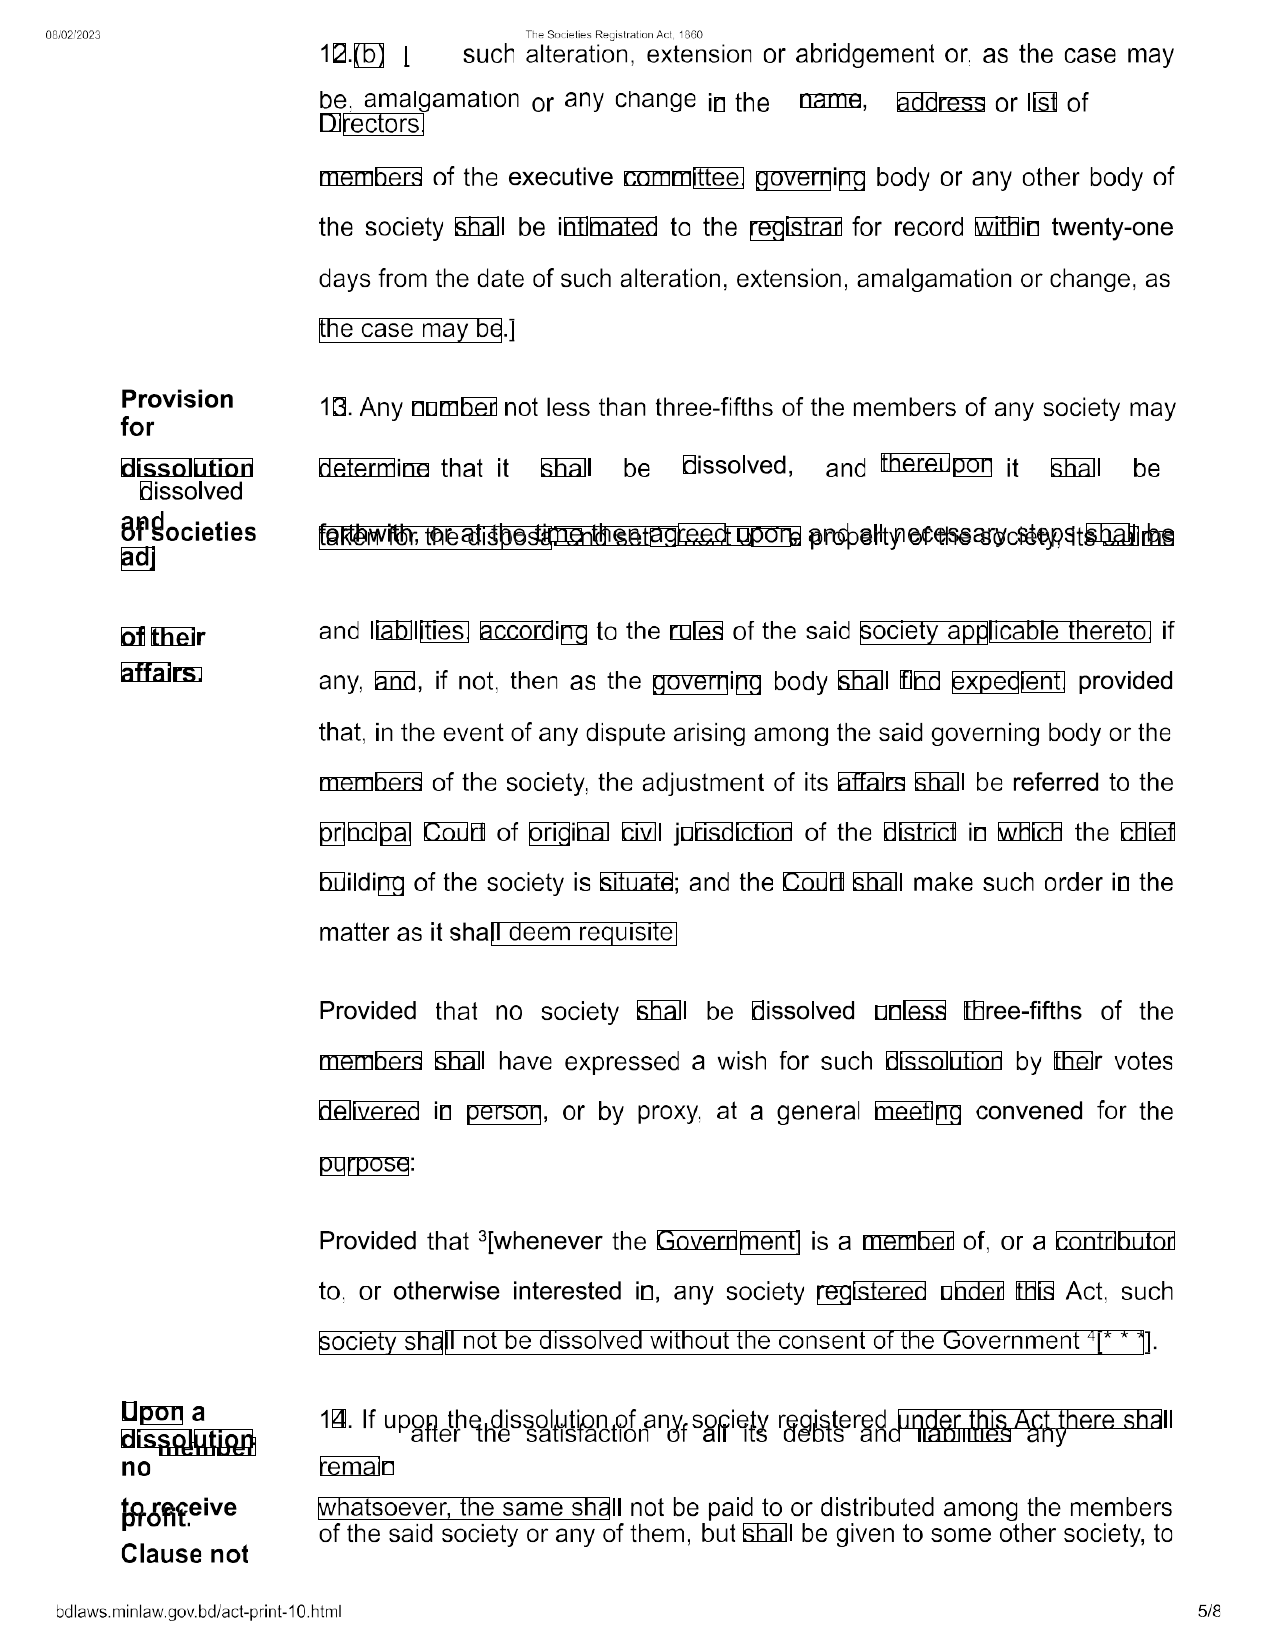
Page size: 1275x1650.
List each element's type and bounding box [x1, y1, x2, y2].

picture [599, 1101, 624, 1125]
picture [519, 217, 545, 236]
picture [320, 459, 394, 476]
picture [541, 1001, 619, 1025]
picture [1198, 1604, 1221, 1617]
picture [735, 92, 769, 112]
picture [542, 459, 585, 476]
picture [839, 671, 882, 689]
picture [427, 1231, 469, 1250]
picture [574, 872, 590, 891]
picture [702, 1523, 736, 1542]
picture [990, 622, 1150, 642]
picture [733, 621, 755, 640]
picture [320, 1332, 442, 1354]
picture [887, 778, 904, 790]
picture [1001, 1236, 1023, 1250]
picture [763, 48, 786, 63]
picture [1150, 823, 1174, 840]
picture [344, 114, 423, 135]
picture [565, 218, 587, 235]
picture [876, 1007, 886, 1019]
picture [1139, 1001, 1173, 1020]
picture [549, 529, 581, 541]
picture [612, 1231, 646, 1250]
picture [887, 1052, 897, 1069]
picture [796, 43, 934, 68]
picture [775, 671, 828, 695]
picture [334, 398, 345, 415]
picture [901, 671, 911, 688]
picture [122, 628, 144, 645]
picture [122, 1430, 134, 1447]
picture [376, 722, 1171, 746]
picture [679, 524, 725, 541]
picture [1028, 222, 1038, 235]
picture [319, 621, 359, 639]
picture [1119, 878, 1128, 890]
picture [983, 872, 1034, 891]
picture [696, 823, 732, 840]
picture [363, 1409, 1161, 1447]
picture [414, 872, 436, 891]
picture [320, 319, 501, 342]
picture [334, 44, 345, 62]
picture [1119, 1232, 1174, 1249]
picture [882, 454, 949, 471]
picture [1134, 458, 1160, 477]
picture [753, 1002, 763, 1019]
picture [890, 1006, 900, 1019]
picture [914, 872, 973, 891]
picture [354, 1102, 418, 1119]
picture [497, 822, 519, 841]
picture [472, 824, 484, 840]
picture [441, 1106, 450, 1119]
picture [468, 1106, 540, 1124]
picture [1017, 1282, 1035, 1299]
picture [631, 1497, 1172, 1521]
picture [1090, 167, 1143, 191]
picture [321, 823, 344, 845]
picture [726, 1281, 805, 1305]
picture [670, 217, 690, 236]
picture [916, 773, 958, 790]
picture [751, 222, 783, 240]
picture [321, 873, 344, 890]
picture [969, 1429, 1010, 1441]
picture [160, 1443, 214, 1455]
picture [427, 403, 436, 415]
picture [1064, 48, 1116, 63]
picture [694, 168, 743, 188]
picture [838, 1236, 851, 1250]
picture [837, 822, 872, 841]
picture [919, 1232, 953, 1249]
picture [877, 167, 930, 191]
picture [787, 218, 841, 235]
picture [355, 44, 383, 67]
picture [839, 773, 883, 790]
picture [900, 823, 955, 840]
picture [377, 622, 411, 639]
picture [940, 171, 963, 186]
picture [1065, 1281, 1107, 1303]
picture [1075, 822, 1109, 841]
picture [443, 872, 477, 891]
picture [1109, 773, 1129, 791]
picture [840, 172, 864, 190]
picture [321, 1056, 372, 1069]
picture [123, 1403, 136, 1420]
picture [942, 1287, 951, 1299]
picture [954, 459, 991, 476]
picture [779, 1051, 809, 1070]
picture [122, 663, 170, 681]
picture [481, 622, 552, 639]
picture [218, 1438, 255, 1455]
picture [563, 1105, 585, 1120]
picture [555, 523, 800, 545]
picture [853, 397, 1176, 421]
picture [565, 1051, 679, 1075]
picture [689, 872, 729, 891]
picture [1067, 92, 1089, 112]
picture [861, 622, 987, 644]
picture [821, 1051, 872, 1070]
picture [319, 217, 353, 236]
picture [1153, 166, 1175, 185]
picture [784, 873, 826, 890]
picture [446, 1331, 1143, 1354]
picture [120, 416, 155, 436]
picture [359, 1286, 382, 1300]
picture [359, 397, 403, 421]
picture [904, 1001, 945, 1019]
picture [626, 621, 660, 639]
picture [707, 1001, 733, 1020]
picture [525, 30, 752, 66]
picture [498, 458, 509, 477]
picture [462, 772, 497, 791]
picture [937, 1106, 960, 1124]
picture [1143, 523, 1173, 545]
picture [983, 48, 1008, 63]
picture [320, 922, 390, 941]
picture [376, 168, 421, 185]
picture [762, 621, 796, 639]
picture [625, 172, 669, 185]
picture [642, 1287, 652, 1299]
picture [1139, 872, 1173, 891]
picture [741, 1232, 799, 1254]
picture [638, 1105, 701, 1124]
picture [319, 268, 1170, 292]
picture [654, 676, 727, 694]
picture [864, 1236, 915, 1249]
picture [364, 91, 519, 112]
picture [321, 172, 372, 185]
picture [441, 458, 483, 477]
picture [1007, 458, 1019, 477]
picture [138, 1430, 191, 1447]
picture [1019, 43, 1053, 63]
picture [1104, 527, 1138, 545]
picture [321, 114, 340, 131]
picture [121, 1497, 190, 1531]
picture [463, 43, 514, 63]
picture [1033, 1236, 1045, 1250]
picture [757, 172, 830, 190]
picture [1122, 1281, 1173, 1300]
picture [319, 1281, 345, 1303]
picture [349, 1158, 408, 1175]
picture [901, 1052, 947, 1069]
picture [963, 1231, 989, 1253]
picture [425, 823, 467, 840]
picture [999, 823, 1029, 840]
picture [1057, 1232, 1115, 1249]
picture [624, 458, 650, 477]
picture [717, 1101, 737, 1119]
picture [623, 823, 655, 840]
picture [826, 458, 866, 477]
picture [433, 166, 455, 185]
picture [319, 1523, 690, 1547]
picture [818, 1287, 850, 1304]
picture [852, 216, 882, 236]
picture [320, 1101, 350, 1119]
picture [436, 670, 448, 689]
picture [507, 772, 588, 796]
picture [739, 872, 773, 891]
picture [174, 668, 201, 681]
picture [694, 622, 722, 639]
picture [1022, 672, 1064, 692]
picture [321, 778, 372, 790]
picture [972, 171, 1012, 191]
picture [1114, 1051, 1173, 1070]
picture [777, 1101, 860, 1125]
picture [321, 1457, 379, 1475]
picture [1045, 872, 1103, 891]
picture [854, 873, 896, 890]
picture [1022, 167, 1080, 186]
picture [638, 1001, 680, 1019]
picture [441, 402, 457, 415]
picture [530, 823, 569, 845]
picture [1039, 1282, 1053, 1299]
picture [381, 823, 410, 845]
picture [376, 672, 414, 689]
picture [598, 772, 633, 791]
picture [141, 482, 151, 499]
picture [379, 878, 403, 895]
picture [751, 1105, 763, 1120]
picture [463, 167, 498, 186]
picture [459, 671, 498, 693]
picture [431, 922, 443, 941]
picture [895, 217, 963, 236]
picture [432, 772, 454, 791]
picture [977, 772, 1003, 791]
picture [642, 772, 795, 796]
picture [138, 459, 191, 476]
picture [562, 626, 586, 644]
picture [319, 722, 365, 744]
picture [121, 511, 256, 541]
picture [1034, 93, 1056, 111]
picture [57, 1604, 337, 1621]
picture [752, 529, 790, 546]
picture [565, 92, 604, 112]
picture [1052, 459, 1094, 476]
picture [383, 1462, 393, 1474]
picture [684, 456, 695, 473]
picture [956, 1282, 1003, 1299]
picture [510, 671, 558, 689]
picture [607, 671, 641, 689]
picture [321, 1158, 344, 1175]
picture [737, 823, 791, 840]
picture [456, 218, 498, 235]
picture [812, 1231, 828, 1250]
picture [192, 1406, 205, 1421]
picture [801, 95, 860, 107]
picture [487, 872, 564, 896]
picture [674, 1286, 714, 1305]
picture [876, 1102, 932, 1119]
picture [808, 523, 1129, 550]
picture [802, 1523, 1173, 1547]
picture [940, 98, 984, 111]
picture [976, 218, 1018, 235]
picture [397, 927, 422, 941]
picture [499, 1051, 552, 1070]
picture [1101, 1000, 1122, 1020]
picture [682, 828, 692, 840]
picture [658, 1231, 736, 1249]
picture [1016, 1051, 1042, 1075]
picture [1139, 1101, 1173, 1120]
picture [46, 30, 100, 39]
picture [965, 1002, 983, 1019]
picture [615, 91, 696, 112]
picture [591, 218, 656, 235]
picture [885, 823, 895, 840]
picture [1163, 621, 1175, 639]
picture [953, 672, 1018, 693]
picture [505, 397, 538, 416]
picture [717, 1051, 766, 1070]
picture [532, 97, 554, 112]
picture [715, 98, 724, 111]
picture [376, 1052, 421, 1069]
picture [121, 1543, 202, 1563]
picture [692, 1055, 705, 1070]
picture [349, 823, 376, 840]
picture [831, 873, 843, 890]
picture [1122, 823, 1145, 840]
picture [421, 622, 468, 642]
picture [436, 1052, 479, 1069]
picture [211, 1544, 248, 1563]
picture [671, 626, 690, 639]
picture [673, 172, 690, 185]
picture [1033, 823, 1061, 840]
picture [141, 1407, 182, 1424]
picture [805, 822, 827, 841]
picture [806, 621, 850, 639]
picture [570, 675, 595, 690]
picture [462, 398, 496, 415]
picture [122, 459, 134, 476]
picture [601, 873, 672, 890]
picture [320, 91, 352, 112]
picture [413, 402, 423, 415]
picture [404, 464, 428, 476]
picture [365, 217, 444, 241]
picture [975, 828, 985, 840]
picture [547, 397, 844, 416]
picture [333, 1410, 345, 1427]
picture [376, 773, 421, 790]
picture [1097, 1100, 1127, 1119]
picture [924, 1429, 959, 1441]
picture [578, 823, 608, 840]
picture [122, 548, 154, 570]
picture [436, 1001, 478, 1020]
picture [854, 1282, 925, 1299]
picture [737, 676, 760, 694]
picture [319, 1498, 609, 1519]
picture [122, 1461, 151, 1476]
picture [915, 672, 939, 689]
picture [492, 923, 676, 945]
picture [805, 772, 828, 791]
picture [1055, 1052, 1092, 1069]
picture [744, 1524, 786, 1541]
picture [195, 459, 252, 476]
picture [951, 1052, 1001, 1069]
picture [945, 48, 970, 66]
picture [320, 523, 551, 549]
picture [152, 628, 194, 645]
picture [496, 1005, 522, 1020]
picture [651, 529, 675, 546]
picture [703, 217, 737, 236]
picture [898, 93, 936, 111]
picture [596, 621, 617, 640]
picture [1128, 48, 1174, 68]
picture [319, 675, 362, 694]
picture [1139, 772, 1173, 791]
picture [195, 1430, 252, 1447]
picture [995, 97, 1018, 112]
